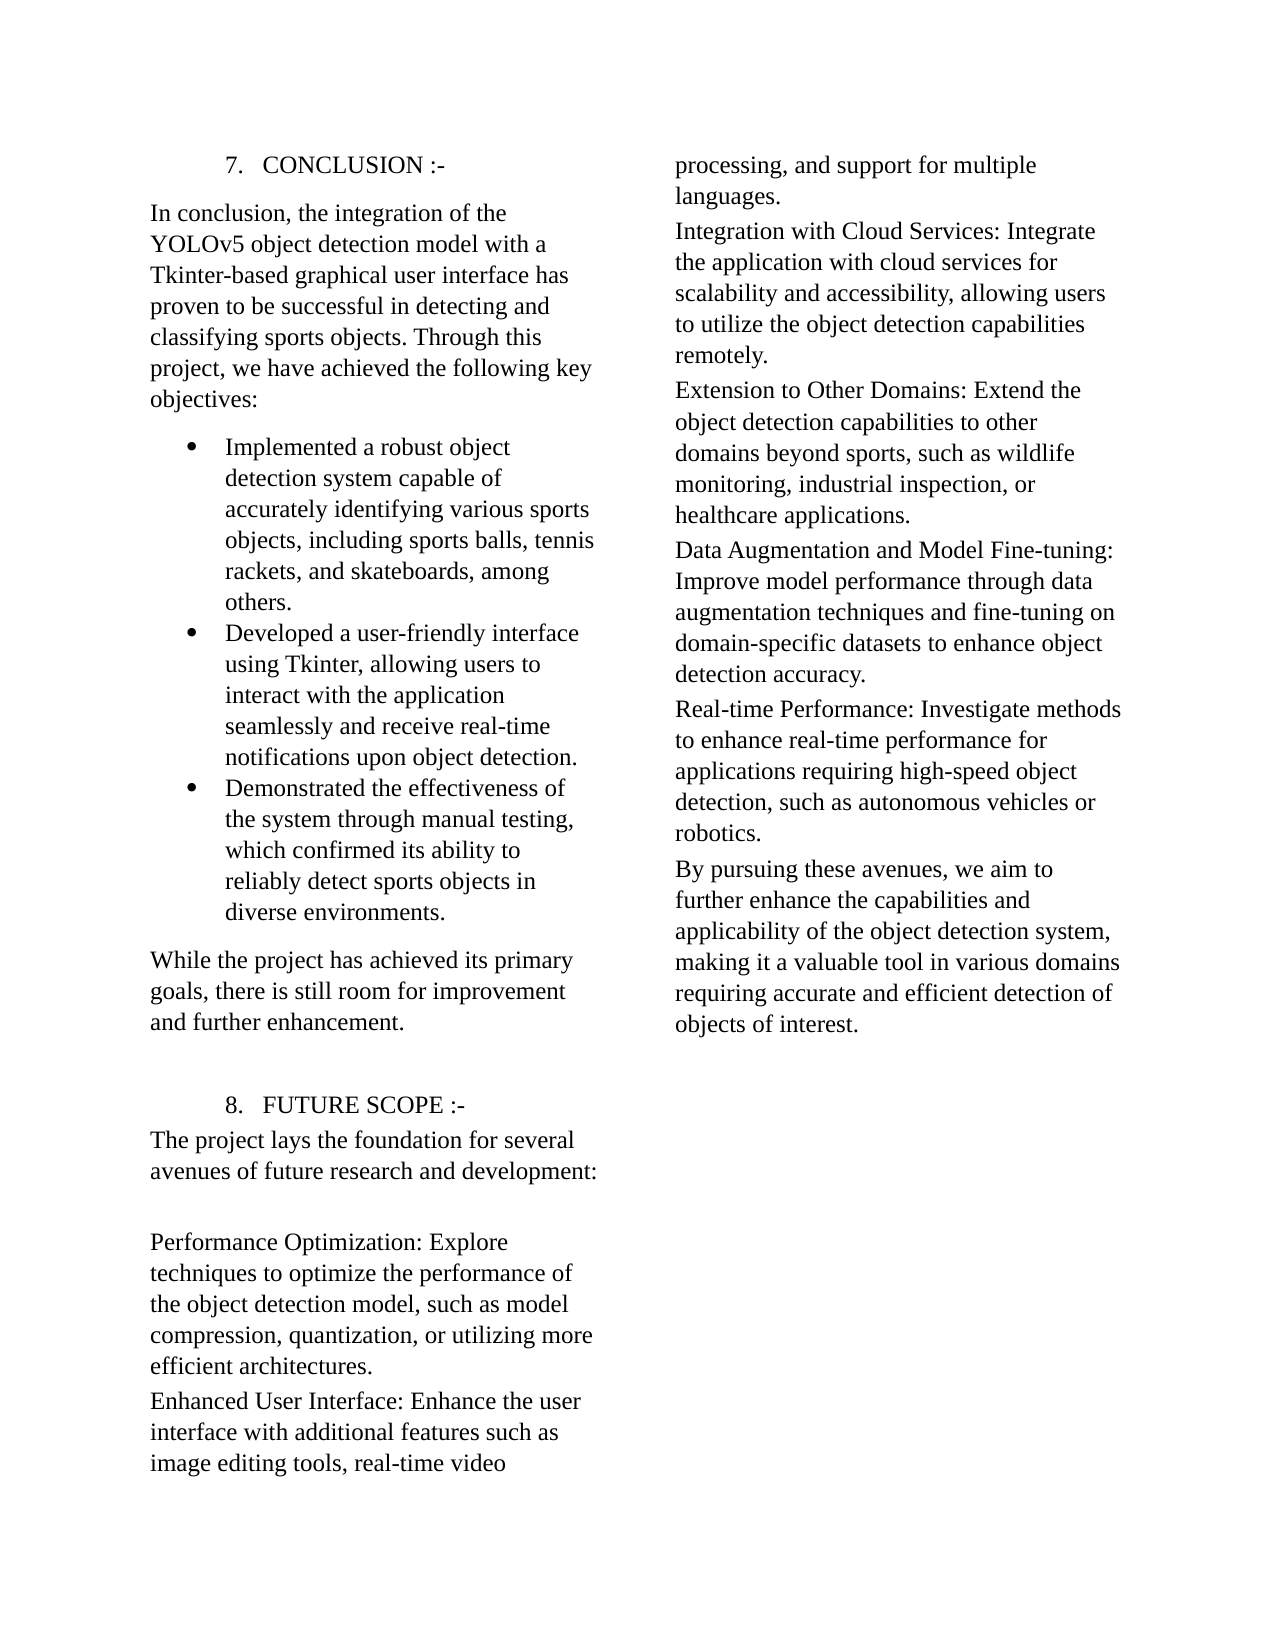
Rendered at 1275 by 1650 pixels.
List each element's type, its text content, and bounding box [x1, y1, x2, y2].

list FUTURE SCOPE :- [225, 1090, 600, 1119]
text The project lays the foundation for several avenues of future research and development: [150, 1125, 600, 1185]
text While the project has achieved its primary goals, there is still room for improvement and further enhancement. [150, 945, 600, 1036]
list Implemented a robust object detection system capable of accurately identifying various sports objects, including sports balls, tennis rackets, and skateboards, among others. [187, 432, 600, 616]
list CONCLUSION :- [225, 150, 600, 179]
text Enhanced User Interface: Enhance the user interface with additional features such as image editing tools, real-time video processing, and support for multiple languages. [675, 150, 1125, 210]
text Integration with Cloud Services: Integrate the application with cloud services for scalability and accessibility, allowing users to utilize the object detection capabilities remotely. [675, 216, 1125, 369]
text In conclusion, the integration of the YOLOv5 object detection model with a Tkinter-based graphical user interface has proven to be successful in detecting and classifying sports objects. Through this project, we have achieved the following key objectives: [150, 198, 600, 413]
text Enhanced User Interface: Enhance the user interface with additional features such as image editing tools, real-time video processing, and support for multiple languages. [150, 1386, 600, 1477]
text Data Augmentation and Model Fine-tuning: Improve model performance through data augmentation techniques and fine-tuning on domain-specific datasets to enhance object detection accuracy. [675, 535, 1125, 688]
text Real-time Performance: Investigate methods to enhance real-time performance for applications requiring high-speed object detection, such as autonomous vehicles or robotics. [675, 694, 1125, 847]
list Demonstrated the effectiveness of the system through manual testing, which confirmed its ability to reliably detect sports objects in diverse environments. [187, 773, 600, 926]
text By pursuing these avenues, we aim to further enhance the capabilities and applicability of the object detection system, making it a valuable tool in various domains requiring accurate and efficient detection of objects of interest. [675, 854, 1125, 1038]
text Performance Optimization: Explore techniques to optimize the performance of the object detection model, such as model compression, quantization, or utilizing more efficient architectures. [150, 1227, 600, 1379]
list Developed a user-friendly interface using Tkinter, allowing users to interact with the application seamlessly and receive real-time notifications upon object detection. [187, 618, 600, 771]
text Extension to Other Domains: Extend the object detection capabilities to other domains beyond sports, such as wildlife monitoring, industrial inspection, or healthcare applications. [675, 376, 1125, 528]
